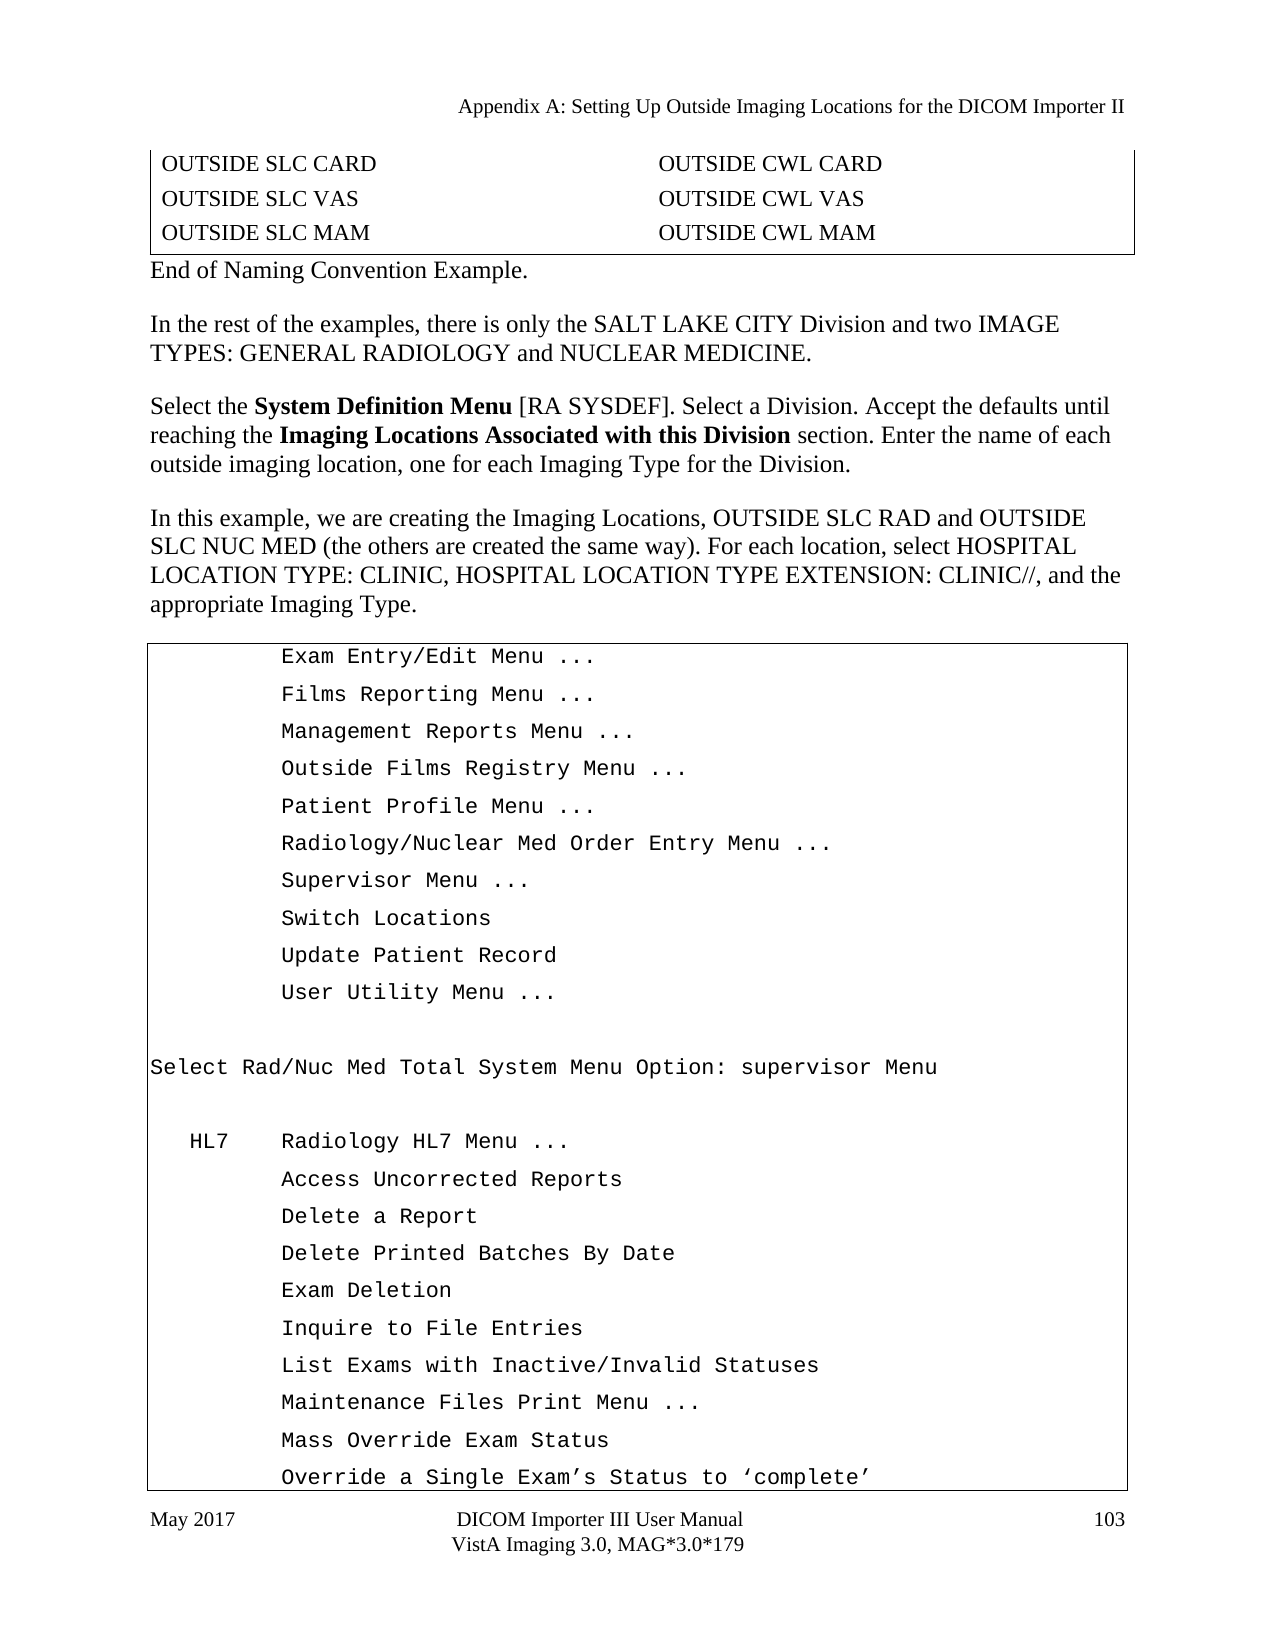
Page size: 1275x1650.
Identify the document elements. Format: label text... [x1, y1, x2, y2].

table_cell OUTSIDE CWL MAM [647, 219, 1134, 254]
text Mass Override Exam Status [148, 1426, 1127, 1454]
text Select Rad/Nuc Med Total System Menu Option: supervisor Menu [148, 1053, 1127, 1081]
text Radiology/Nuclear Med Order Entry Menu ... [148, 829, 1127, 857]
table_cell OUTSIDE SLC CARD [151, 150, 647, 185]
text List Exams with Inactive/Invalid Statuses [148, 1351, 1127, 1379]
table_cell OUTSIDE SLC VAS [151, 185, 647, 219]
text Delete a Report [148, 1202, 1127, 1230]
text Select the System Definition Menu [RA SYSDEF]. Select a Division. Accept the defaults until reaching the Imaging Locations Associated with this Division section. Enter the name of each outside imaging location, one for each Imaging Type for the Division. [150, 391, 1125, 478]
text Supervisor Menu ... [148, 866, 1127, 894]
text Delete Printed Batches By Date [148, 1239, 1127, 1267]
text Outside Films Registry Menu ... [148, 754, 1127, 782]
text Switch Locations [148, 904, 1127, 932]
text Override a Single Exam’s Status to ‘complete’ [148, 1463, 1127, 1490]
text Exam Entry/Edit Menu ... [148, 644, 1127, 671]
text Access Uncorrected Reports [148, 1165, 1127, 1193]
text HL7 Radiology HL7 Menu ... [148, 1127, 1127, 1155]
text Patient Profile Menu ... [148, 792, 1127, 820]
text Update Patient Record [148, 941, 1127, 969]
table_cell OUTSIDE SLC MAM [151, 219, 647, 254]
text Maintenance Files Print Menu ... [148, 1388, 1127, 1416]
text End of Naming Convention Example. [150, 255, 1125, 284]
text Exam Deletion [148, 1277, 1127, 1304]
text In this example, we are creating the Imaging Locations, OUTSIDE SLC RAD and OUTSIDE SLC NUC MED (the others are created the same way). For each location, select HOSPITAL LOCATION TYPE: CLINIC, HOSPITAL LOCATION TYPE EXTENSION: CLINIC//, and the appropriate Imaging Type. [150, 503, 1125, 618]
table_cell OUTSIDE CWL CARD [647, 150, 1134, 185]
text In the rest of the examples, there is only the SALT LAKE CITY Division and two IMAGE TYPES: GENERAL RADIOLOGY and NUCLEAR MEDICINE. [150, 309, 1125, 366]
text Films Reporting Menu ... [148, 680, 1127, 708]
table_cell OUTSIDE CWL VAS [647, 185, 1134, 219]
text Inquire to File Entries [148, 1314, 1127, 1342]
text User Utility Menu ... [148, 978, 1127, 1006]
text Management Reports Menu ... [148, 717, 1127, 745]
